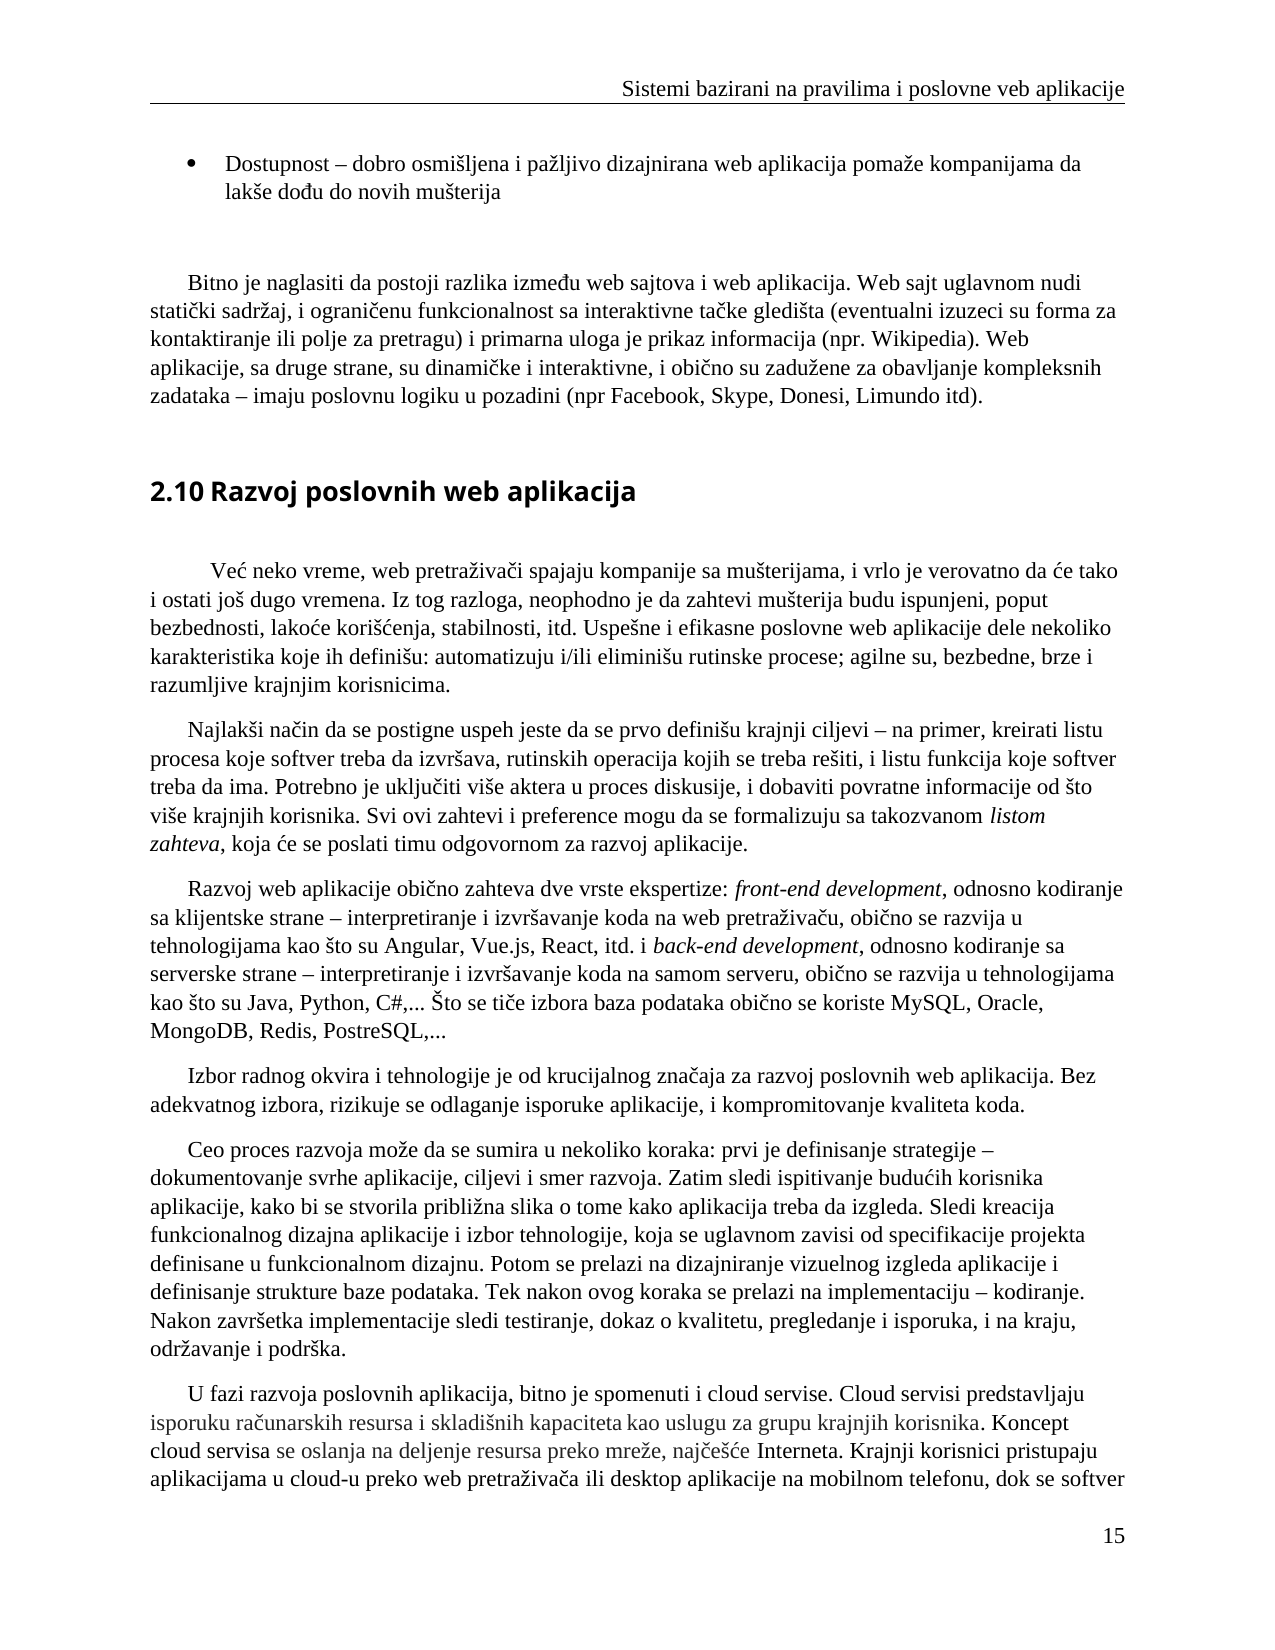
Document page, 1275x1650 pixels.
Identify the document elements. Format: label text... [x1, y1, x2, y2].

text Najlakši način da se postigne uspeh jeste da se prvo definišu krajnji ciljevi – na primer, kreirati listu procesa koje softver treba da izvršava, rutinskih operacija kojih se treba rešiti, i listu funkcija koje softver treba da ima. Potrebno je uključiti više aktera u proces diskusije, i dobaviti povratne informacije od što više krajnjih korisnika. Svi ovi zahtevi i preference mogu da se formalizuju sa takozvanom listom zahteva, koja će se poslati timu odgovornom za razvoj aplikacije. [150, 716, 1125, 856]
text Već neko vreme, web pretraživači spajaju kompanije sa mušterijama, i vrlo je verovatno da će tako i ostati još dugo vremena. Iz tog razloga, neophodno je da zahtevi mušterija budu ispunjeni, poput bezbednosti, lakoće korišćenja, stabilnosti, itd. Uspešne i efikasne poslovne web aplikacije dele nekoliko karakteristika koje ih definišu: automatizuju i/ili eliminišu rutinske procese; agilne su, bezbedne, brze i razumljive krajnjim korisnicima. [150, 557, 1125, 698]
subtitle Razvoj poslovnih web aplikacija [150, 473, 1125, 509]
text Bitno je naglasiti da postoji razlika između web sajtova i web aplikacija. Web sajt uglavnom nudi statički sadržaj, i ograničenu funkcionalnost sa interaktivne tačke gledišta (eventualni izuzeci su forma za kontaktiranje ili polje za pretragu) i primarna uloga je prikaz informacija (npr. Wikipedia). Web aplikacije, sa druge strane, su dinamičke i interaktivne, i obično su zadužene za obavljanje kompleksnih zadataka – imaju poslovnu logiku u pozadini (npr Facebook, Skype, Donesi, Limundo itd). [150, 269, 1125, 409]
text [150, 1380, 1125, 1492]
text Ceo proces razvoja može da se sumira u nekoliko koraka: prvi je definisanje strategije – dokumentovanje svrhe aplikacije, ciljevi i smer razvoja. Zatim sledi ispitivanje budućih korisnika aplikacije, kako bi se stvorila približna slika o tome kako aplikacija treba da izgleda. Sledi kreacija funkcionalnog dizajna aplikacije i izbor tehnologije, koja se uglavnom zavisi od specifikacije projekta definisane u funkcionalnom dizajnu. Potom se prelazi na dizajniranje vizuelnog izgleda aplikacije i definisanje strukture baze podataka. Tek nakon ovog koraka se prelazi na implementaciju – kodiranje. Nakon završetka implementacije sledi testiranje, dokaz o kvalitetu, pregledanje i isporuka, i na kraju, održavanje i podrška. [150, 1136, 1125, 1361]
text Izbor radnog okvira i tehnologije je od krucijalnog značaja za razvoj poslovnih web aplikacija. Bez adekvatnog izbora, rizikuje se odlaganje isporuke aplikacije, i kompromitovanje kvaliteta koda. [150, 1062, 1125, 1117]
text Razvoj web aplikacije obično zahteva dve vrste ekspertize: front-end development, odnosno kodiranje sa klijentske strane – interpretiranje i izvršavanje koda na web pretraživaču, obično se razvija u tehnologijama kao što su Angular, Vue.js, React, itd. i back-end development, odnosno kodiranje sa serverske strane – interpretiranje i izvršavanje koda na samom serveru, obično se razvija u tehnologijama kao što su Java, Python, C#,... Što se tiče izbora baza podataka obično se koriste MySQL, Oracle, MongoDB, Redis, PostreSQL,... [150, 875, 1125, 1044]
list Dostupnost – dobro osmišljena i pažljivo dizajnirana web aplikacija pomaže kompanijama da lakše dođu do novih mušterija [187, 150, 1125, 205]
